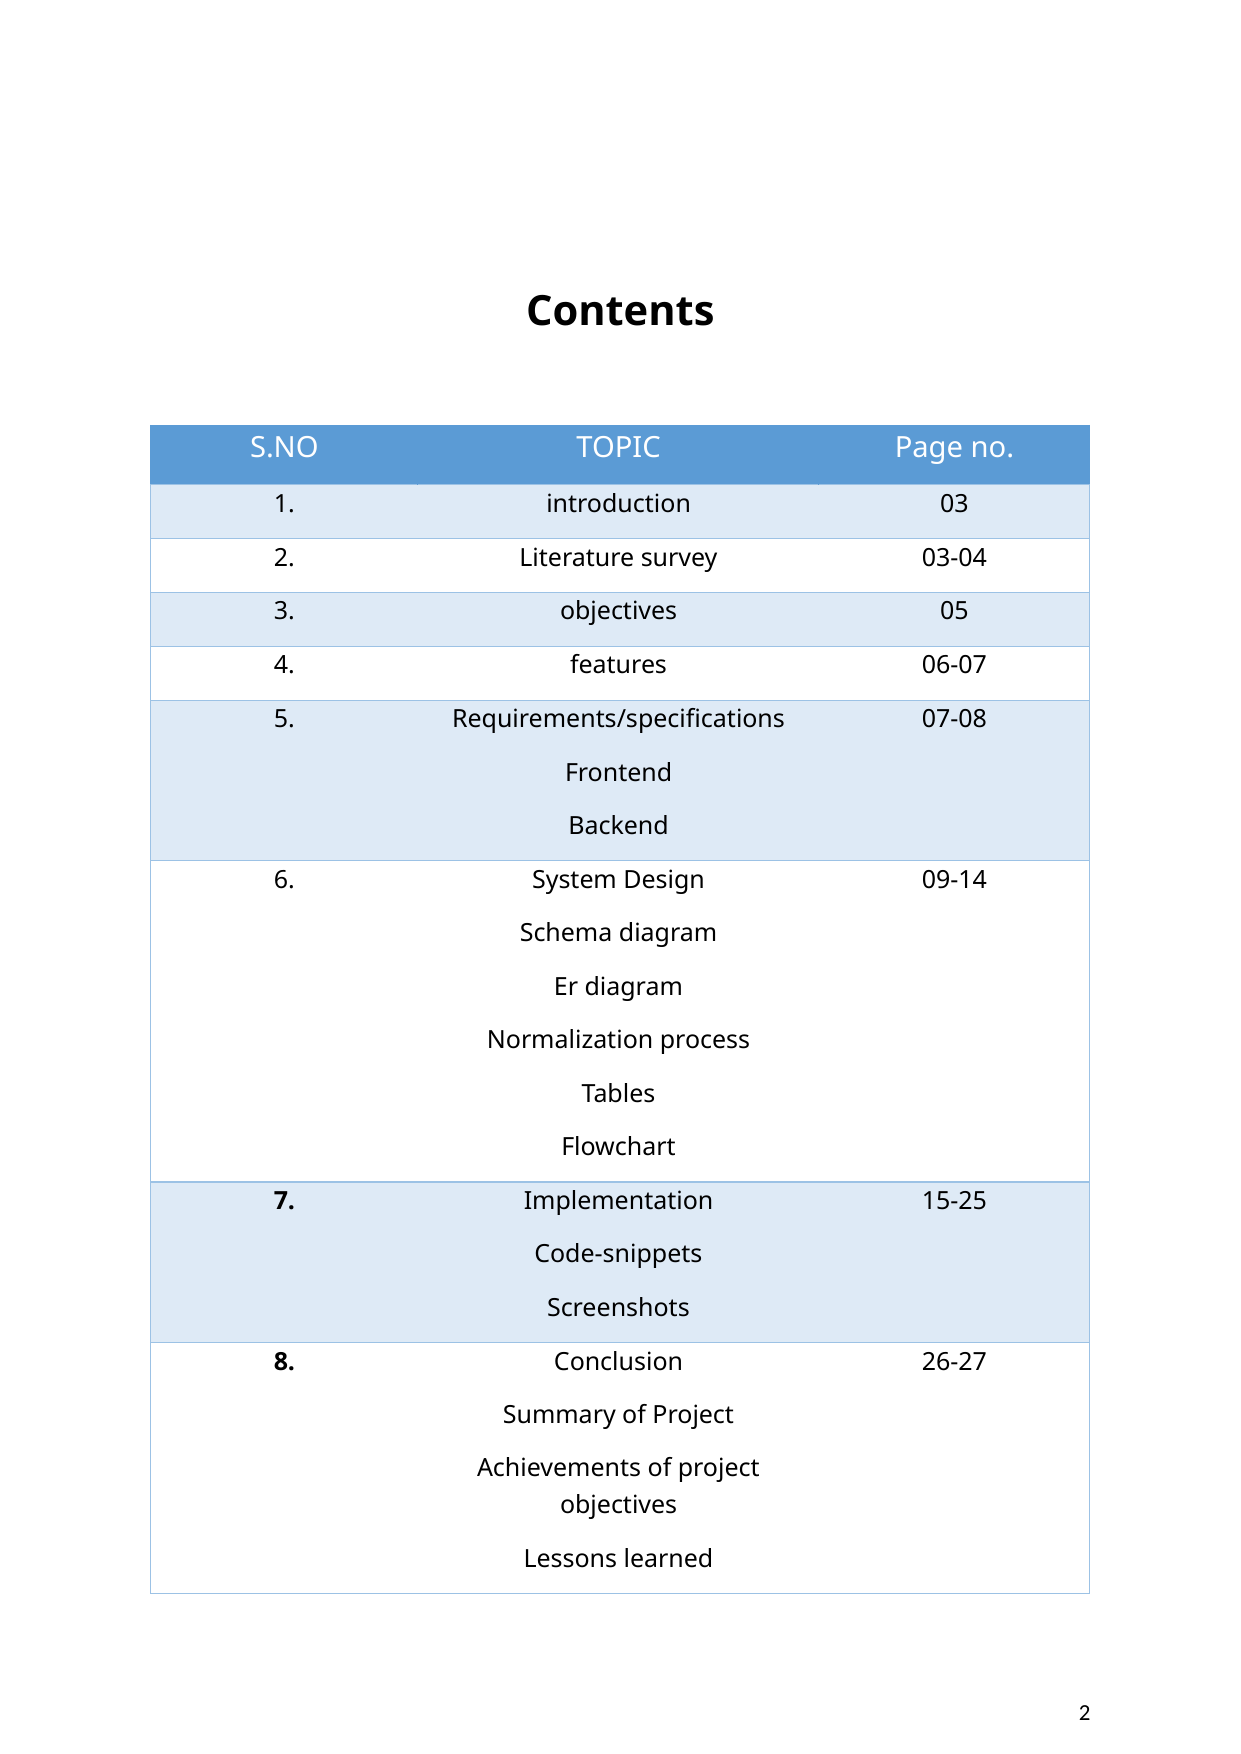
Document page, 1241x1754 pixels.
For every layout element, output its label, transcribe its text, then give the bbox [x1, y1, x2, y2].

table_cell 03-04 [819, 539, 1089, 592]
table_header S.NO [151, 426, 417, 484]
table_cell 06-07 [819, 647, 1089, 700]
table_cell 15-25 [819, 1183, 1089, 1342]
table_cell 4. [151, 647, 418, 700]
text Contents [150, 281, 1090, 338]
table_cell Literature survey [418, 539, 819, 592]
table_cell 3. [151, 593, 418, 646]
table_cell 1. [151, 485, 418, 538]
table_cell features [418, 647, 819, 700]
table_cell 09-14 [819, 861, 1089, 1181]
table_header TOPIC [418, 426, 818, 484]
table_cell introduction [418, 485, 819, 538]
table_cell 2. [151, 539, 418, 592]
table_cell 5. [151, 701, 418, 860]
table_cell 6. [151, 861, 418, 1181]
table_cell 8. [151, 1343, 418, 1593]
table_header Page no. [819, 426, 1089, 484]
table_cell 07-08 [819, 701, 1089, 860]
table_cell Conclusion Summary of Project Achievements of project objectives Lessons learned [418, 1343, 819, 1593]
table_cell 05 [819, 593, 1089, 646]
table_cell 03 [819, 485, 1089, 538]
table_cell Requirements/specifications Frontend Backend [418, 701, 819, 860]
table_cell objectives [418, 593, 819, 646]
table_cell 7. [151, 1183, 418, 1342]
table_cell Implementation Code-snippets Screenshots [418, 1183, 819, 1342]
table_cell System Design Schema diagram Er diagram Normalization process Tables Flowchart [418, 861, 819, 1181]
table_cell 26-27 [819, 1343, 1089, 1593]
